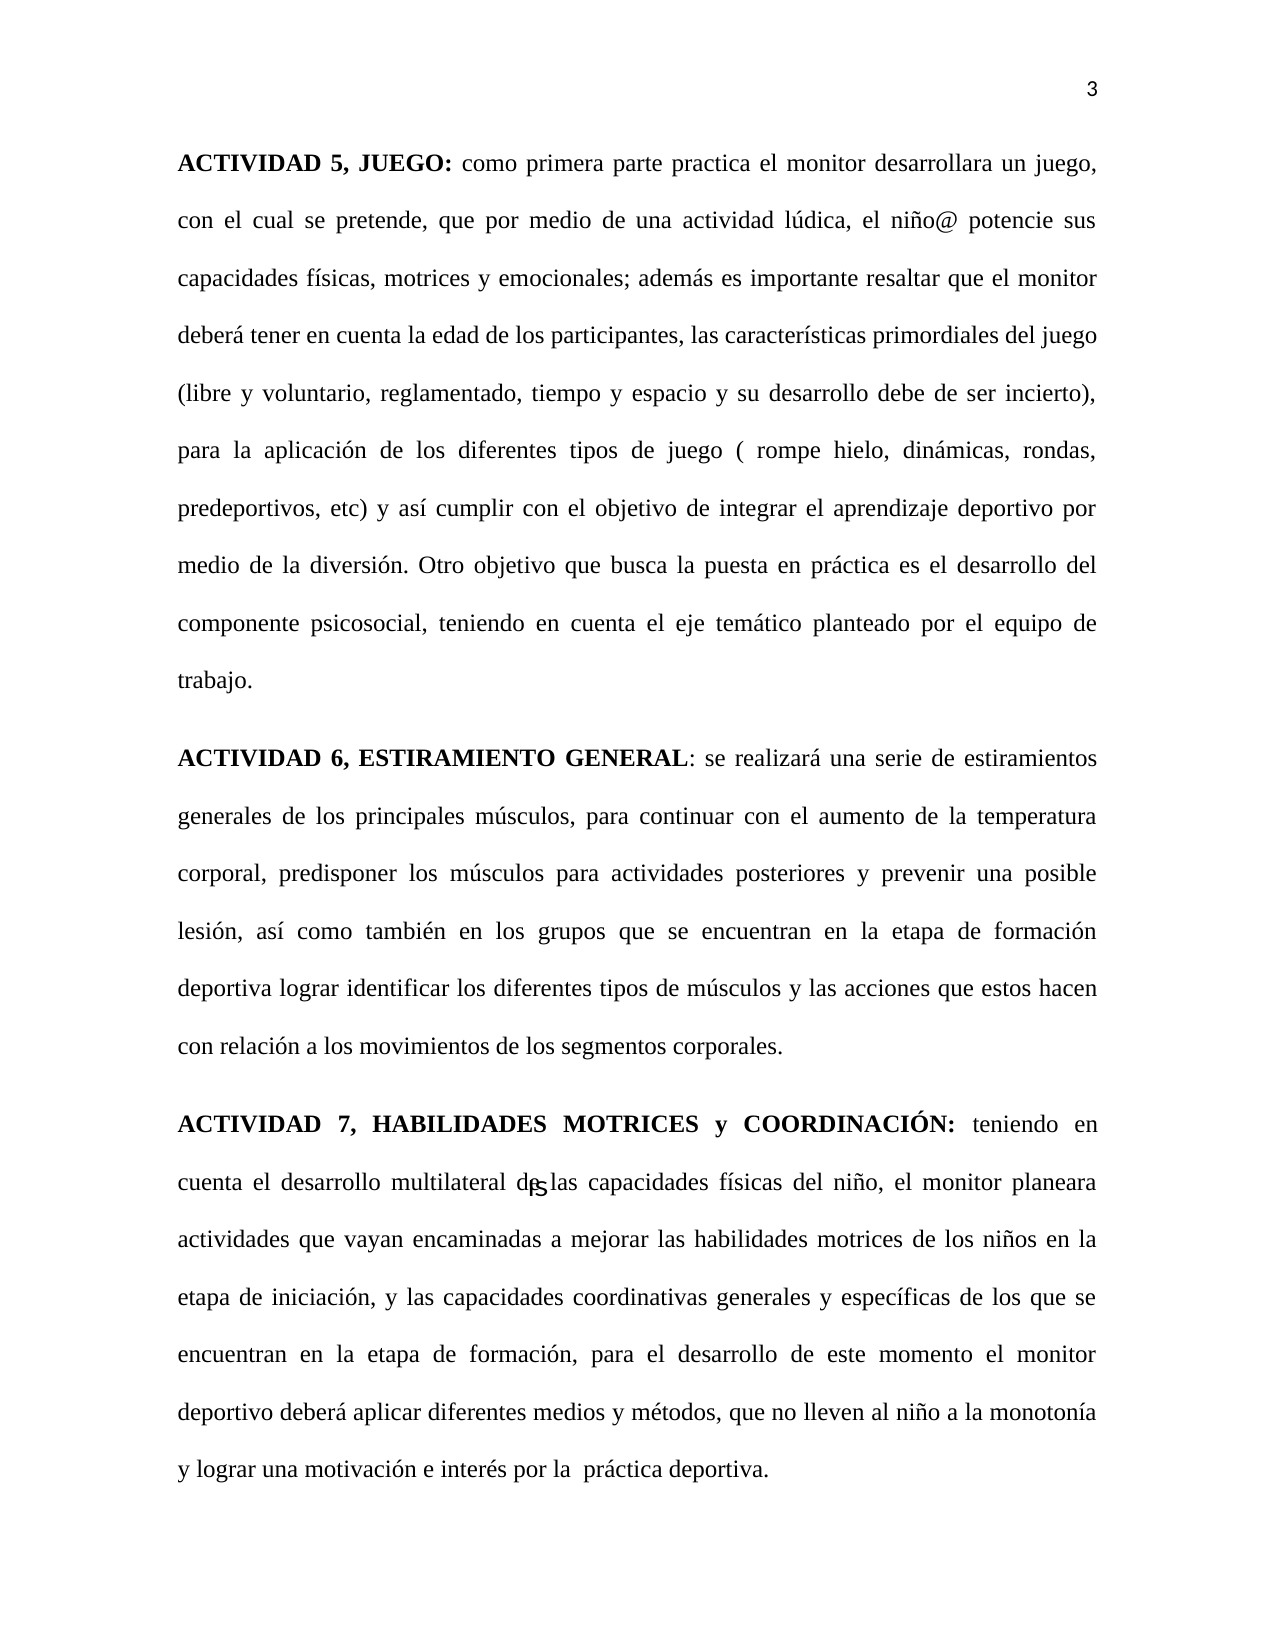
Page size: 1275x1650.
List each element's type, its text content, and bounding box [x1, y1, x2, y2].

text ACTIVIDAD 6, ESTIRAMIENTO GENERAL: se realizará una serie de estiramientos generales de los principales músculos, para continuar con el aumento de la temperatura corporal, predisponer los músculos para actividades posteriores y prevenir una posible lesión, así como también en los grupos que se encuentran en la etapa de formación deportiva lograr identificar los diferentes tipos de músculos y las acciones que estos hacen con relación a los movimientos de los segmentos corporales. [177, 743, 1098, 1060]
text ACTIVIDAD 5, JUEGO: como primera parte practica el monitor desarrollara un juego, con el cual se pretende, que por medio de una actividad lúdica, el niño@ potencie sus capacidades físicas, motrices y emocionales; además es importante resaltar que el monitor deberá tener en cuenta la edad de los participantes, las características primordiales del juego (libre y voluntario, reglamentado, tiempo y espacio y su desarrollo debe de ser incierto), para la aplicación de los diferentes tipos de juego ( rompe hielo, dinámicas, rondas, predeportivos, etc) y así cumplir con el objetivo de integrar el aprendizaje deportivo por medio de la diversión. Otro objetivo que busca la puesta en práctica es el desarrollo del componente psicosocial, teniendo en cuenta el eje temático planteado por el equipo de trabajo. [177, 148, 1098, 694]
text ACTIVIDAD 7, HABILIDADES MOTRICES y COORDINACIÓN: teniendo en cuenta el desarrollo multilateral de las capacidades físicas del niño, el monitor planeara actividades que vayan encaminadas a mejorar las habilidades motrices de los niños en la etapa de iniciación, y las capacidades coordinativas generales y específicas de los que se encuentran en la etapa de formación, para el desarrollo de este momento el monitor deportivo deberá aplicar diferentes medios y métodos, que no lleven al niño a la monotonía y lograr una motivación e interés por la práctica deportiva. [177, 1109, 1098, 1483]
